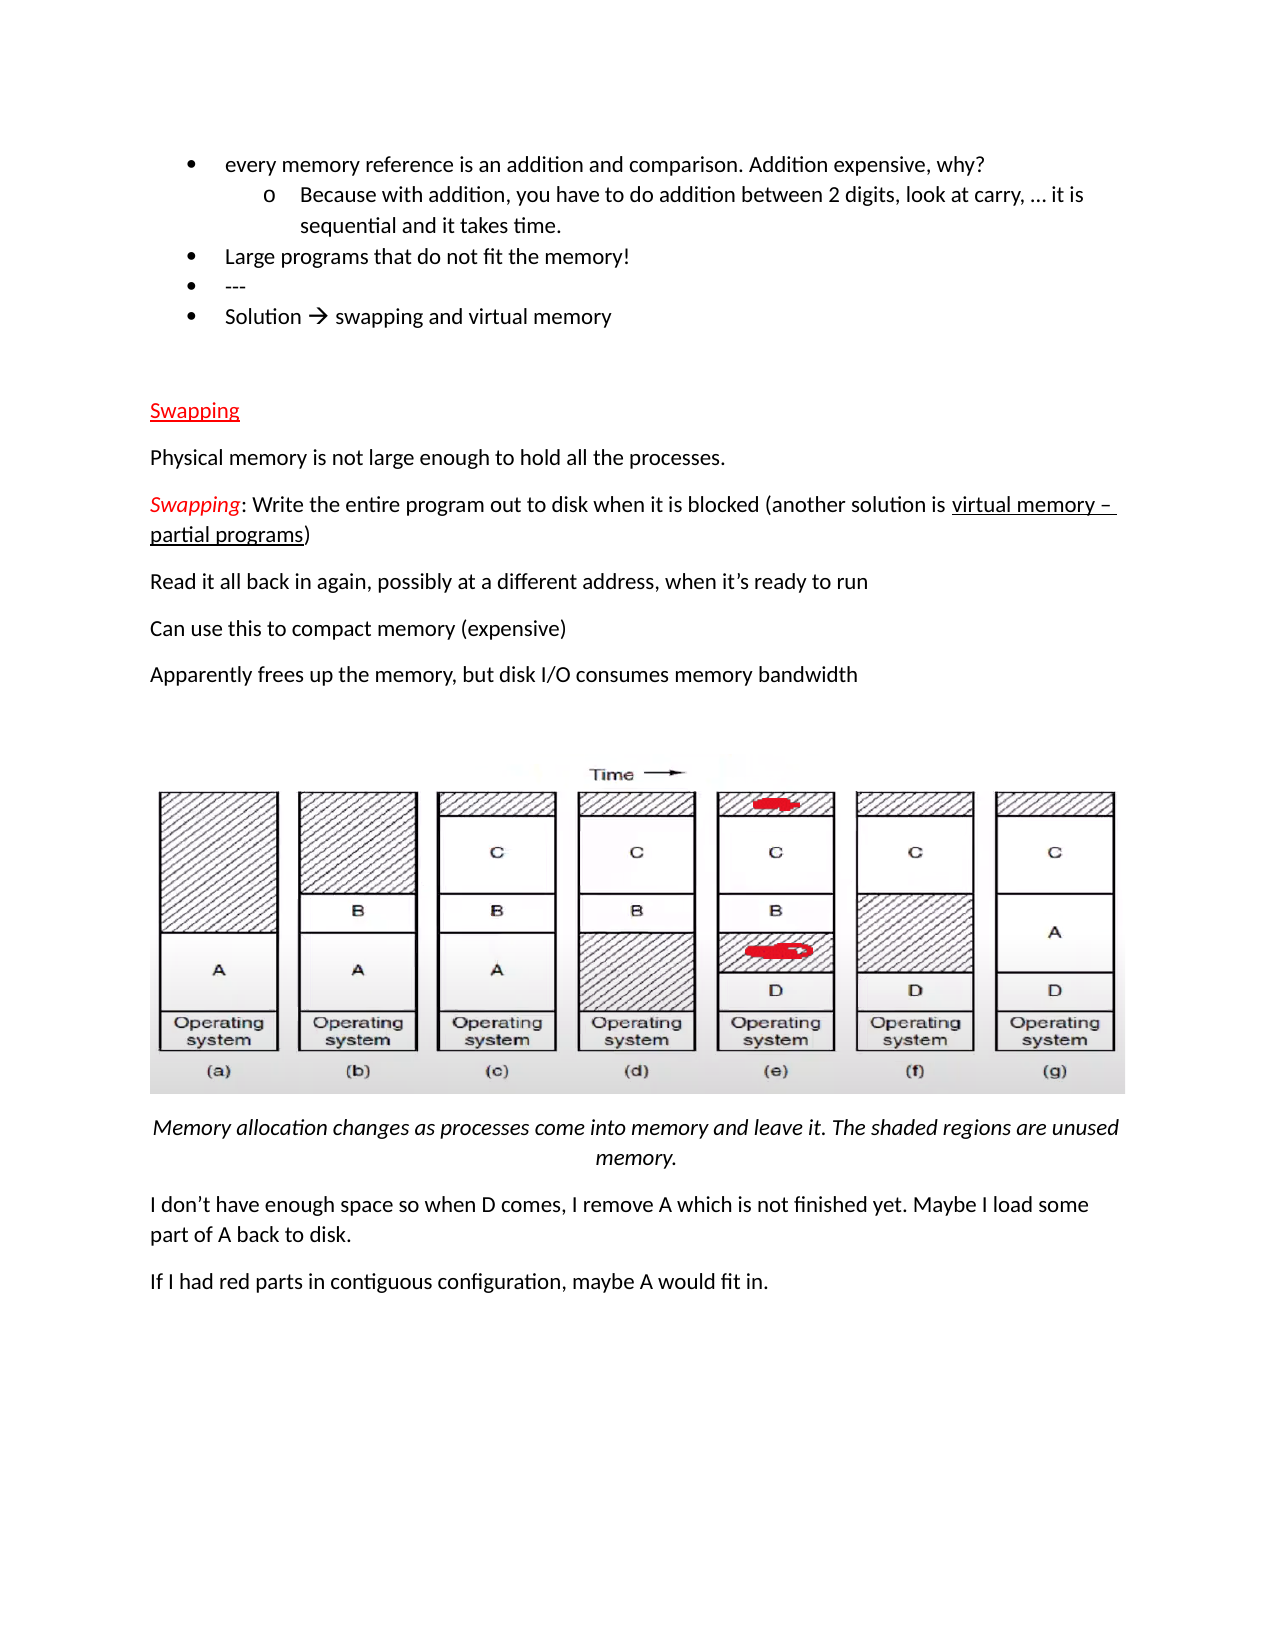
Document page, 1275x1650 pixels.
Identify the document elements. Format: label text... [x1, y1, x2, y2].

text If I had red parts in contiguous configuration, maybe A would fit in. [150, 1267, 1125, 1295]
text Swapping: Write the entire program out to disk when it is blocked (another solution is virtual memory – partial programs) [150, 490, 1125, 548]
text Memory allocation changes as processes come into memory and leave it. The shaded regions are unused memory. [150, 1113, 1125, 1171]
text Swapping [150, 396, 1125, 424]
text Physical memory is not large enough to hold all the processes. [150, 443, 1125, 471]
picture [150, 754, 1125, 1094]
list Solution swapping and virtual memory [187, 302, 1125, 330]
text Can use this to compact memory (expensive) [150, 614, 1125, 642]
text I don’t have enough space so when D comes, I remove A which is not finished yet. Maybe I load some part of A back to disk. [150, 1190, 1125, 1248]
list Large programs that do not fit the memory! [187, 242, 1125, 270]
text Apparently frees up the memory, but disk I/O consumes memory bandwidth [150, 661, 1125, 688]
text Read it all back in again, possibly at a different address, when it’s ready to run [150, 567, 1125, 595]
list Because with addition, you have to do addition between 2 digits, look at carry, … it is sequential and it takes time. [262, 180, 1125, 239]
list every memory reference is an addition and comparison. Addition expensive, why? [187, 150, 1125, 178]
list --- [187, 272, 1125, 300]
